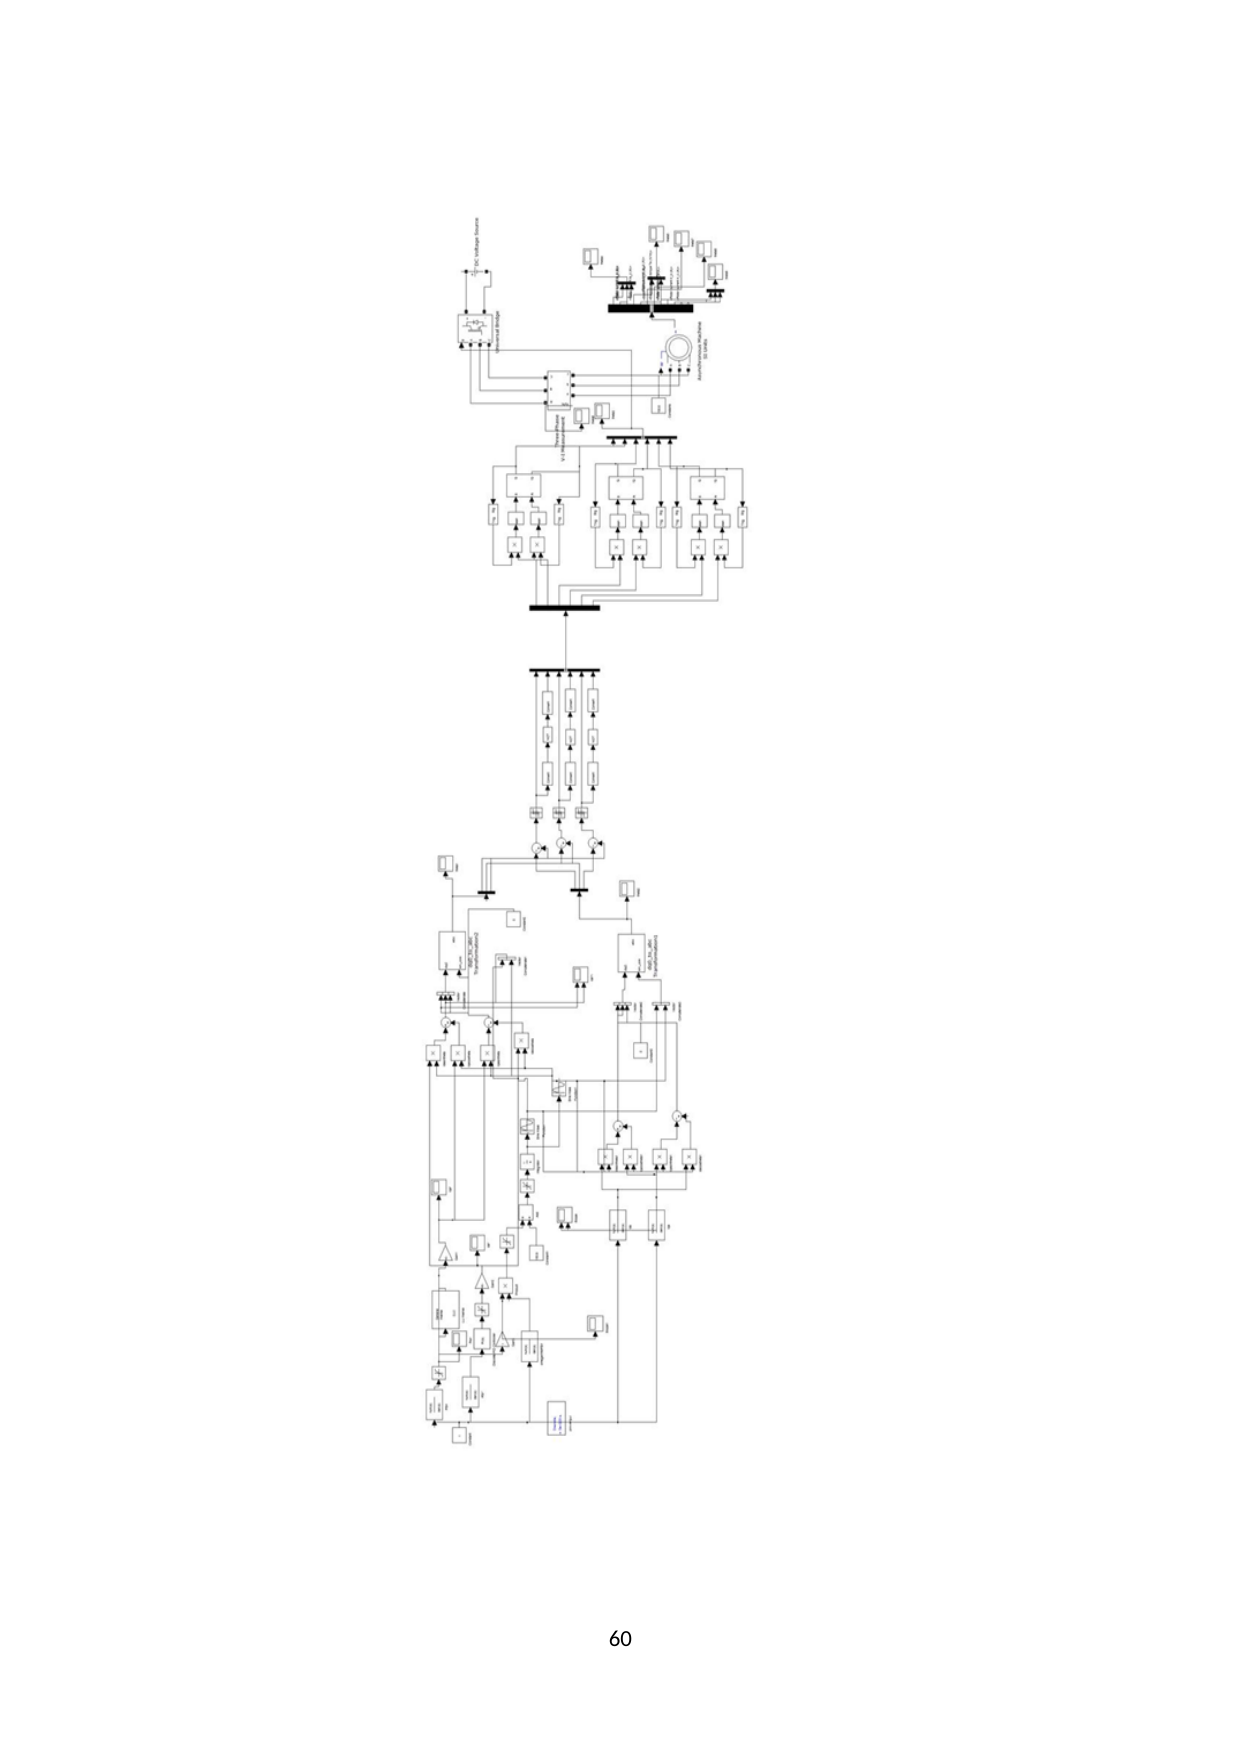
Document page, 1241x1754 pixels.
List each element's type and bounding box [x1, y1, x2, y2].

picture [150, 150, 1091, 1508]
